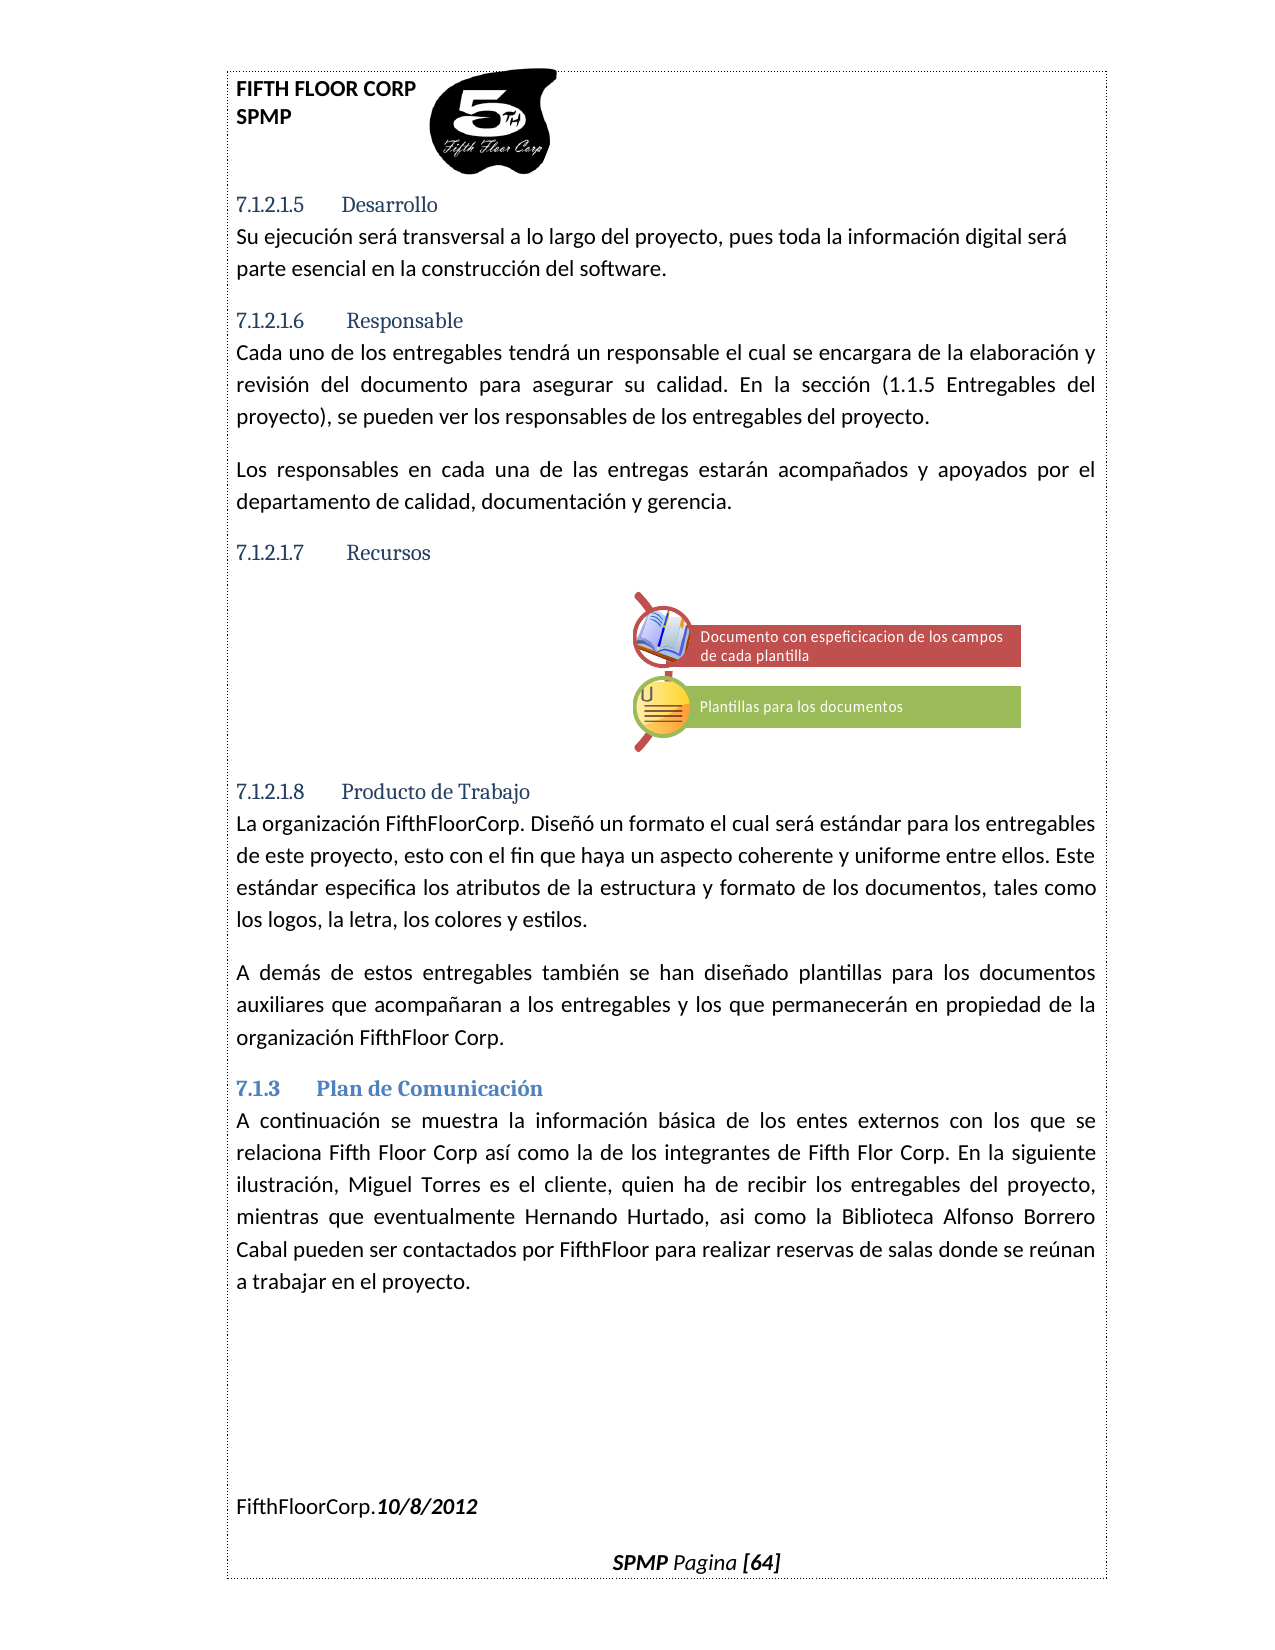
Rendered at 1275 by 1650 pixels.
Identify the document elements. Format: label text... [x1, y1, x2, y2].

text La organización FifthFloorCorp. Diseñó un formato el cual será estándar para los entregables de este proyecto, esto con el fin que haya un aspecto coherente y uniforme entre ellos. Este estándar especifica los atributos de la estructura y formato de los documentos, tales como los logos, la letra, los colores y estilos. [236, 809, 1098, 933]
subtitle Plan de Comunicación [236, 1076, 1098, 1102]
text Su ejecución será transversal a lo largo del proyecto, pues toda la información digital será parte esencial en la construcción del software. [236, 222, 1098, 282]
subtitle Producto de Trabajo [236, 778, 1098, 805]
text Los responsables en cada una de las entregas estarán acompañados y apoyados por el departamento de calidad, documentación y gerencia. [236, 455, 1098, 515]
picture [637, 610, 689, 664]
text A demás de estos entregables también se han diseñado plantillas para los documentos auxiliares que acompañaran a los entregables y los que permanecerán en propiedad de la organización FifthFloor Corp. [236, 958, 1098, 1051]
picture [423, 60, 558, 178]
subtitle Recursos [236, 540, 1098, 567]
subtitle Desarrollo [236, 192, 1098, 218]
text Cada uno de los entregables tendrá un responsable el cual se encargara de la elaboración y revisión del documento para asegurar su calidad. En la sección (1.1.5 Entregables del proyecto), se pueden ver los responsables de los entregables del proyecto. [236, 338, 1098, 430]
subtitle Responsable [236, 307, 1098, 334]
picture [637, 680, 689, 734]
text A continuación se muestra la información básica de los entes externos con los que se relaciona Fifth Floor Corp así como la de los integrantes de Fifth Flor Corp. En la siguiente ilustración, Miguel Torres es el cliente, quien ha de recibir los entregables del proyecto, mientras que eventualmente Hernando Hurtado, asi como la Biblioteca Alfonso Borrero Cabal pueden ser contactados por FifthFloor para realizar reservas de salas donde se reúnan a trabajar en el proyecto. [236, 1106, 1098, 1295]
